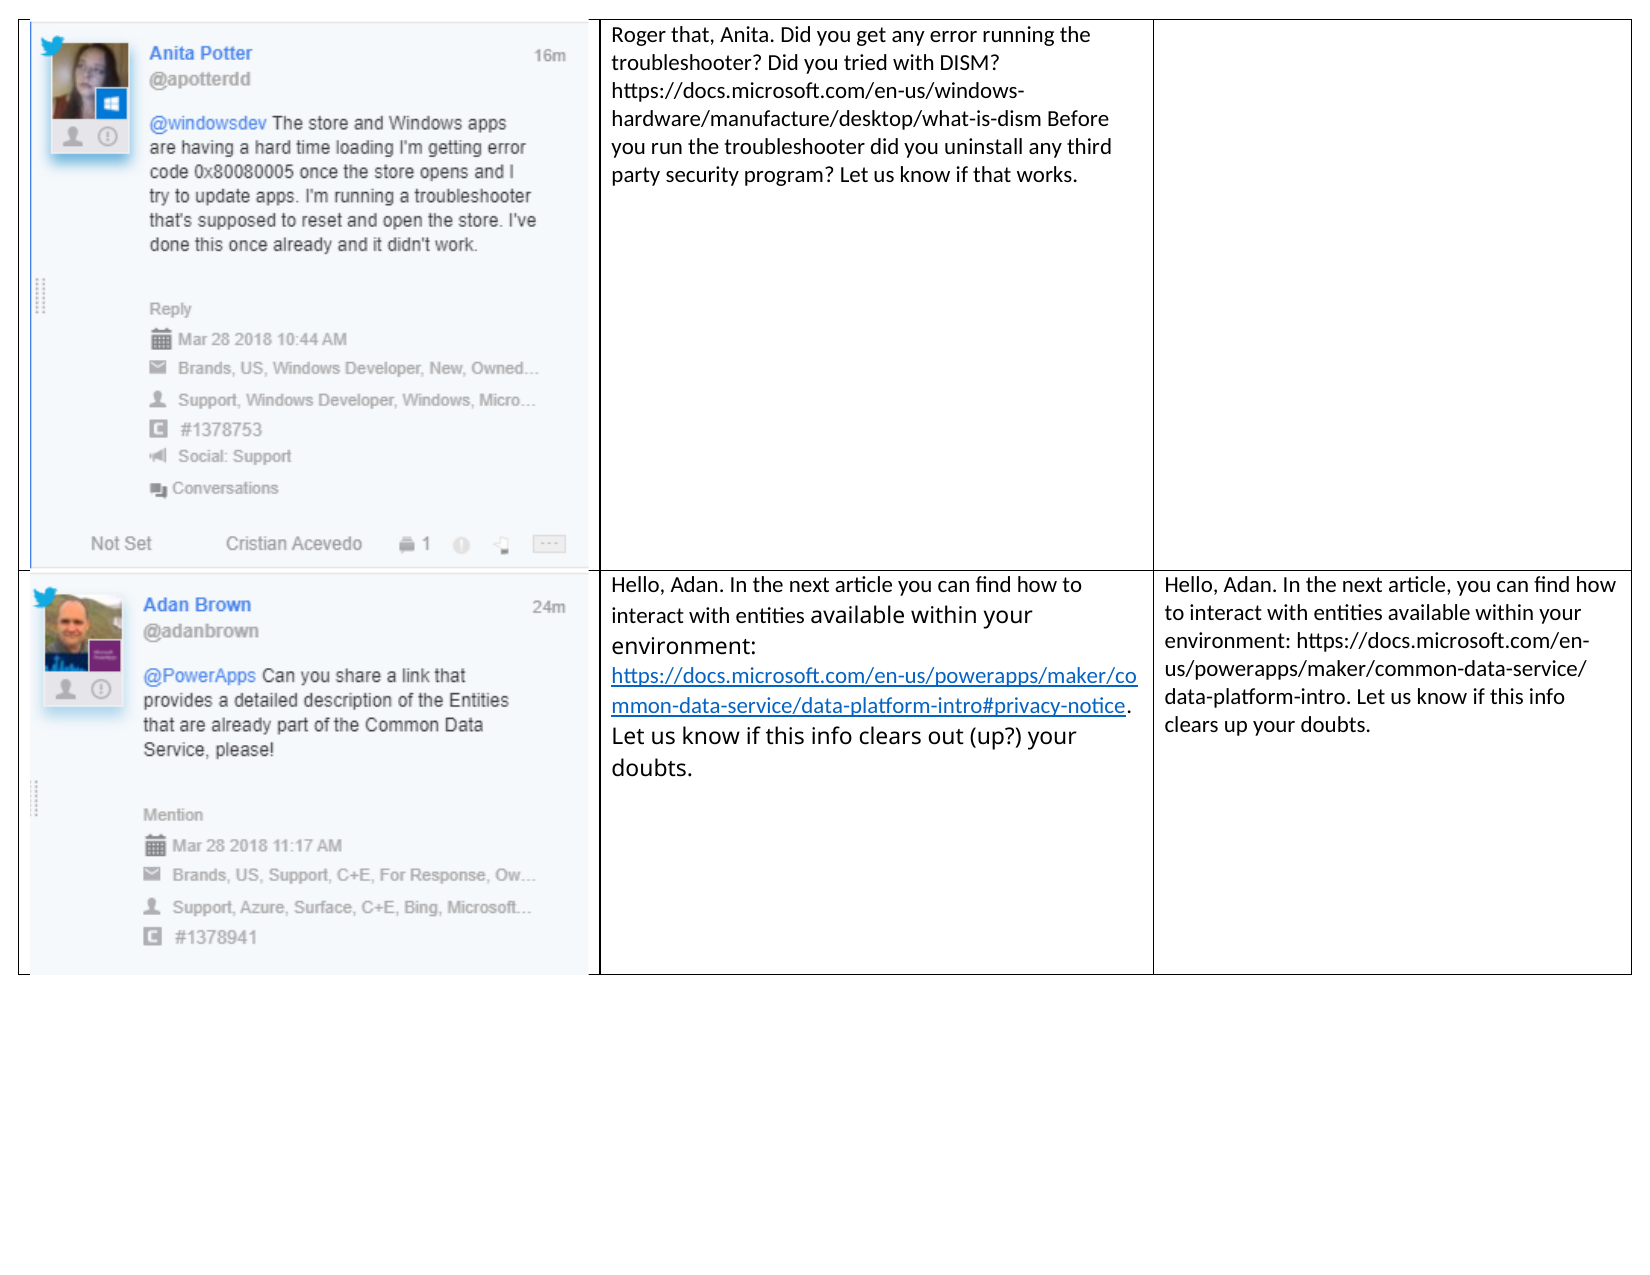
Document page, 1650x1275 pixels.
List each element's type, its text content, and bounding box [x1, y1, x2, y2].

table_cell [589, 571, 599, 974]
table_cell [19, 571, 30, 974]
table_cell [19, 20, 30, 569]
picture [30, 19, 589, 975]
table_cell Roger that, Anita. Did you get any error running the troubleshooter? Did you tried with DISM? https://docs.microsoft.com/en-us/windows-hardware/manufacture/desktop/what-is-dism Before you run the troubleshooter did you uninstall any third party security program? Let us know if that works. [601, 20, 1153, 569]
table_cell Hello, Adan. In the next article, you can find how to interact with entities available within your environment: https://docs.microsoft.com/en-us/powerapps/maker/common-data-service/data-platform-intro. Let us know if this info clears up your doubts. [1154, 571, 1631, 974]
table_cell [589, 20, 599, 569]
table_cell [1154, 20, 1631, 569]
table_cell Hello, Adan. In the next article you can find how to interact with entities available within your environment: https://docs.microsoft.com/en-us/powerapps/maker/common-data-service/data-platform-intro#privacy-notice. Let us know if this info clears out (up?) your doubts. [601, 571, 1153, 974]
